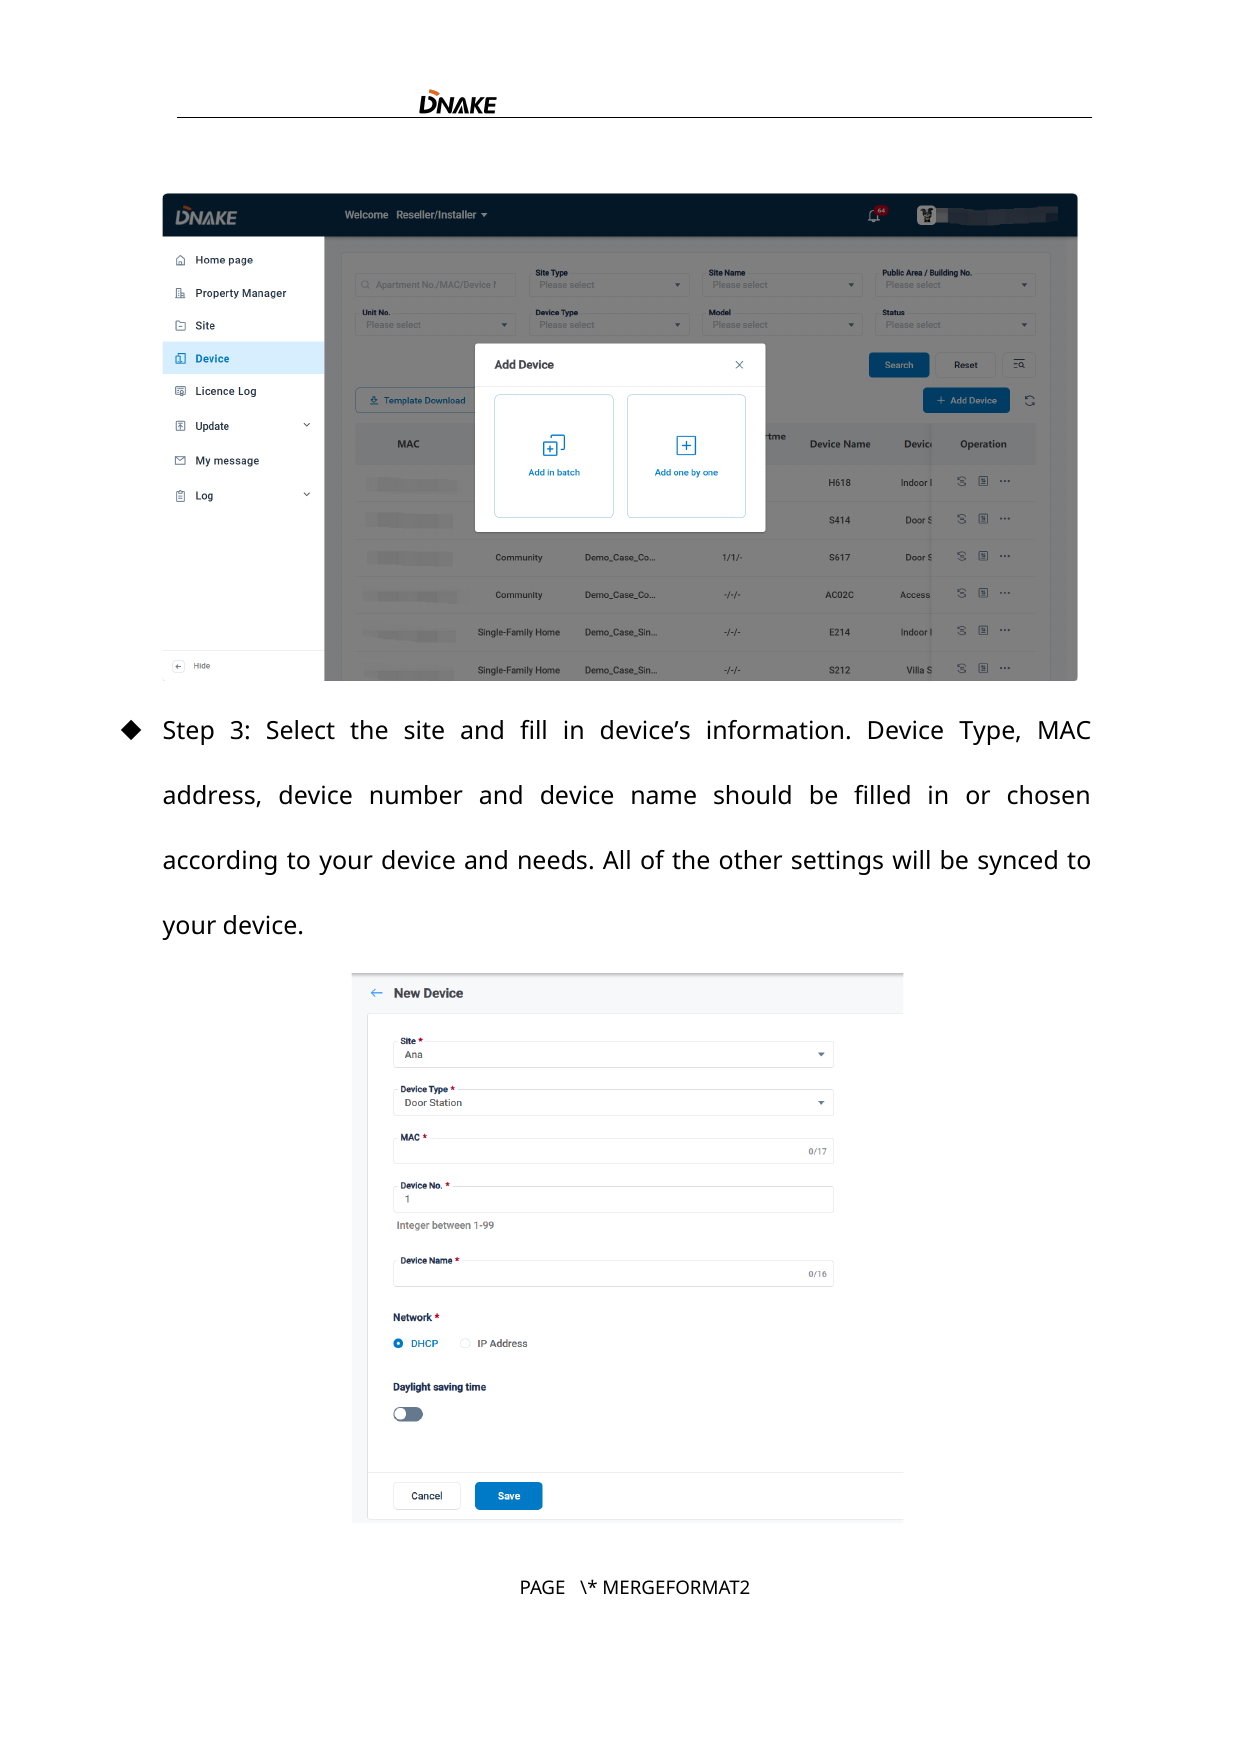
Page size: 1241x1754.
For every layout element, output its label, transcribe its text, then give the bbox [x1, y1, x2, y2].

list Step 3: Select the site and fill in device’s information. Device Type, MAC address, device number and device name should be filled in or chosen according to your device and needs. All of the other settings will be synced to your device. [119, 697, 1092, 957]
picture [162, 193, 1078, 681]
picture [351, 973, 904, 1523]
picture [418, 88, 497, 115]
